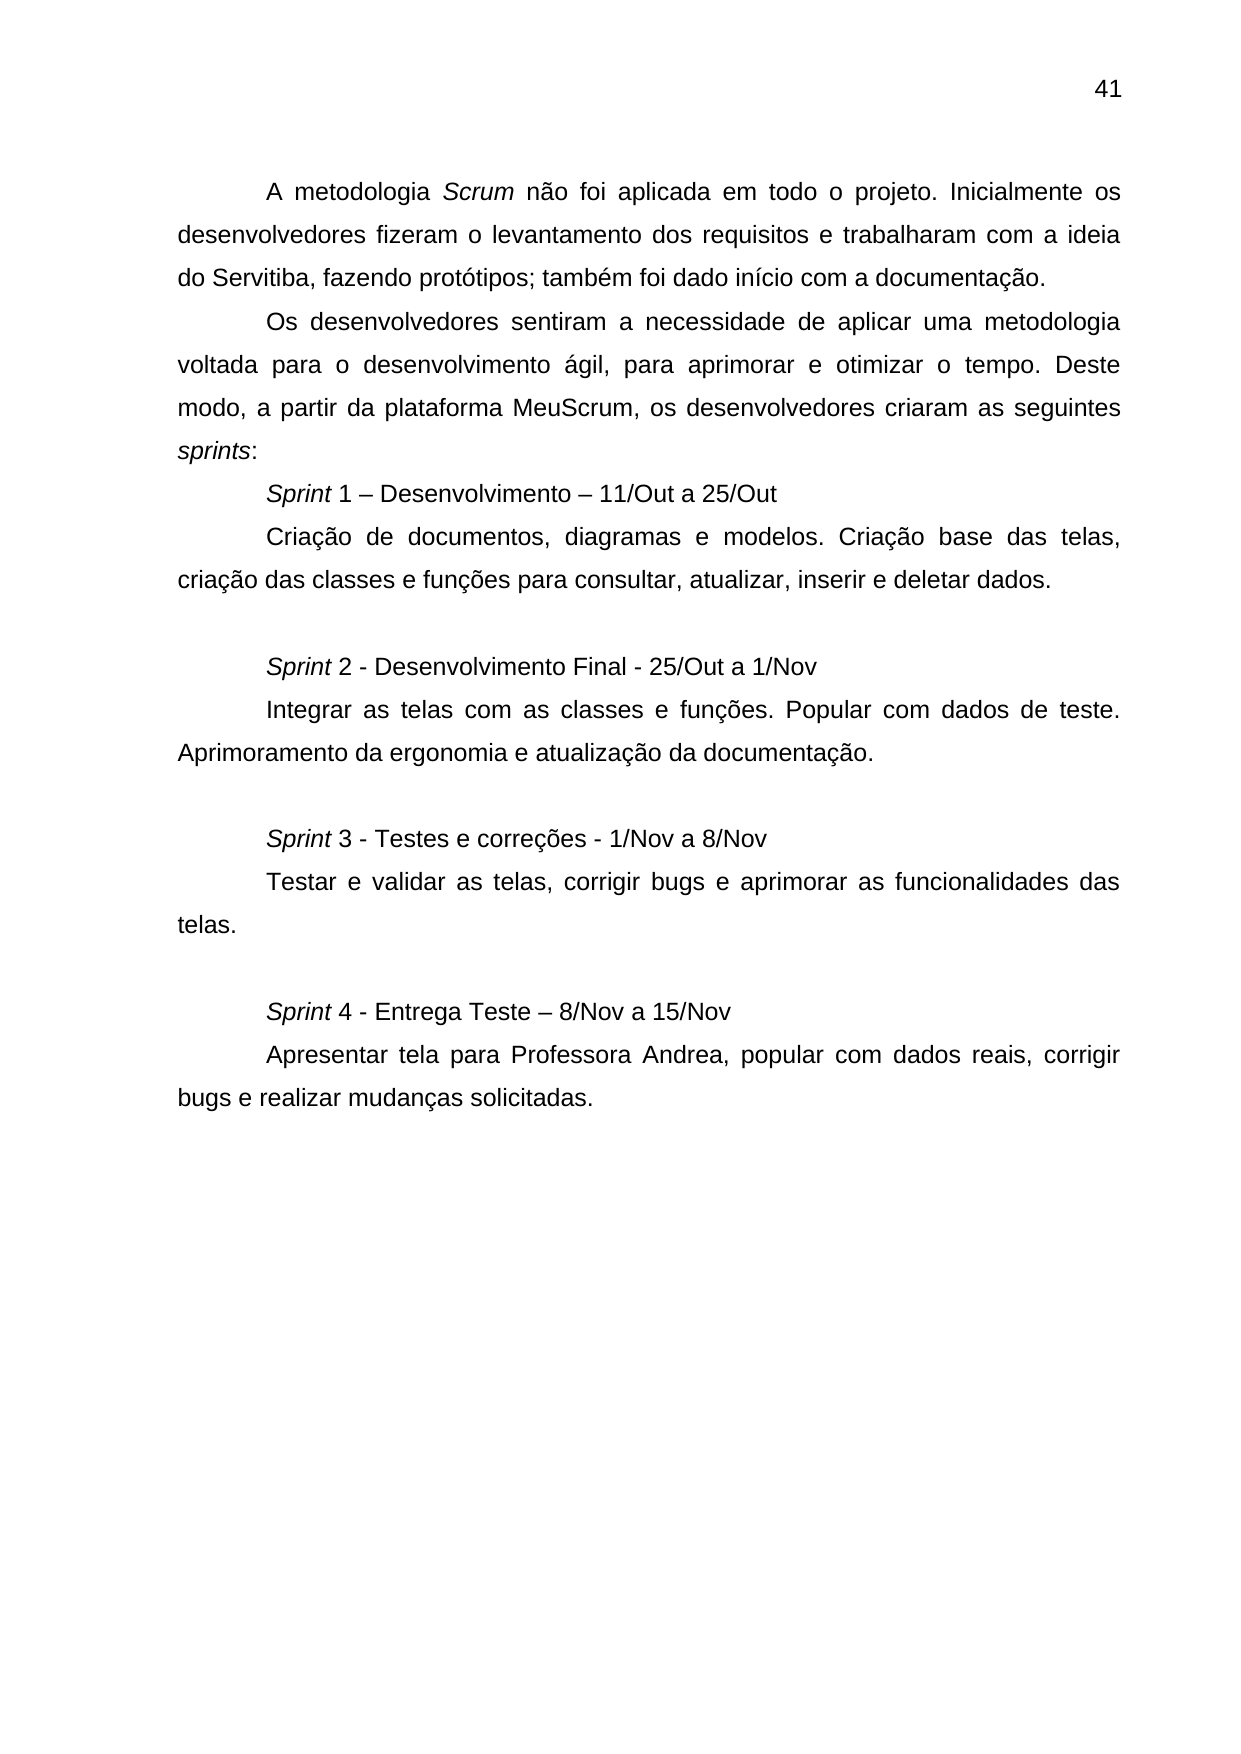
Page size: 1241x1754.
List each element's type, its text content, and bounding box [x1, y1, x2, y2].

text Os desenvolvedores sentiram a necessidade de aplicar uma metodologia voltada para o desenvolvimento ágil, para aprimorar e otimizar o tempo. Deste modo, a partir da plataforma MeuScrum, os desenvolvedores criaram as seguintes sprints: [177, 307, 1122, 465]
text Sprint 2 - Desenvolvimento Final - 25/Out a 1/Nov [177, 652, 1122, 680]
text Testar e validar as telas, corrigir bugs e aprimorar as funcionalidades das telas. [177, 867, 1122, 939]
text Criação de documentos, diagramas e modelos. Criação base das telas, criação das classes e funções para consultar, atualizar, inserir e deletar dados. [177, 522, 1122, 594]
text Sprint 4 - Entrega Teste – 8/Nov a 15/Nov [177, 997, 1122, 1025]
text Sprint 3 - Testes e correções - 1/Nov a 8/Nov [177, 824, 1122, 853]
text Integrar as telas com as classes e funções. Popular com dados de teste. Aprimoramento da ergonomia e atualização da documentação. [177, 695, 1122, 767]
text Apresentar tela para Professora Andrea, popular com dados reais, corrigir bugs e realizar mudanças solicitadas. [177, 1040, 1122, 1112]
text Sprint 1 – Desenvolvimento – 11/Out a 25/Out [177, 479, 1122, 508]
text A metodologia Scrum não foi aplicada em todo o projeto. Inicialmente os desenvolvedores fizeram o levantamento dos requisitos e trabalharam com a ideia do Servitiba, fazendo protótipos; também foi dado início com a documentação. [177, 177, 1122, 292]
